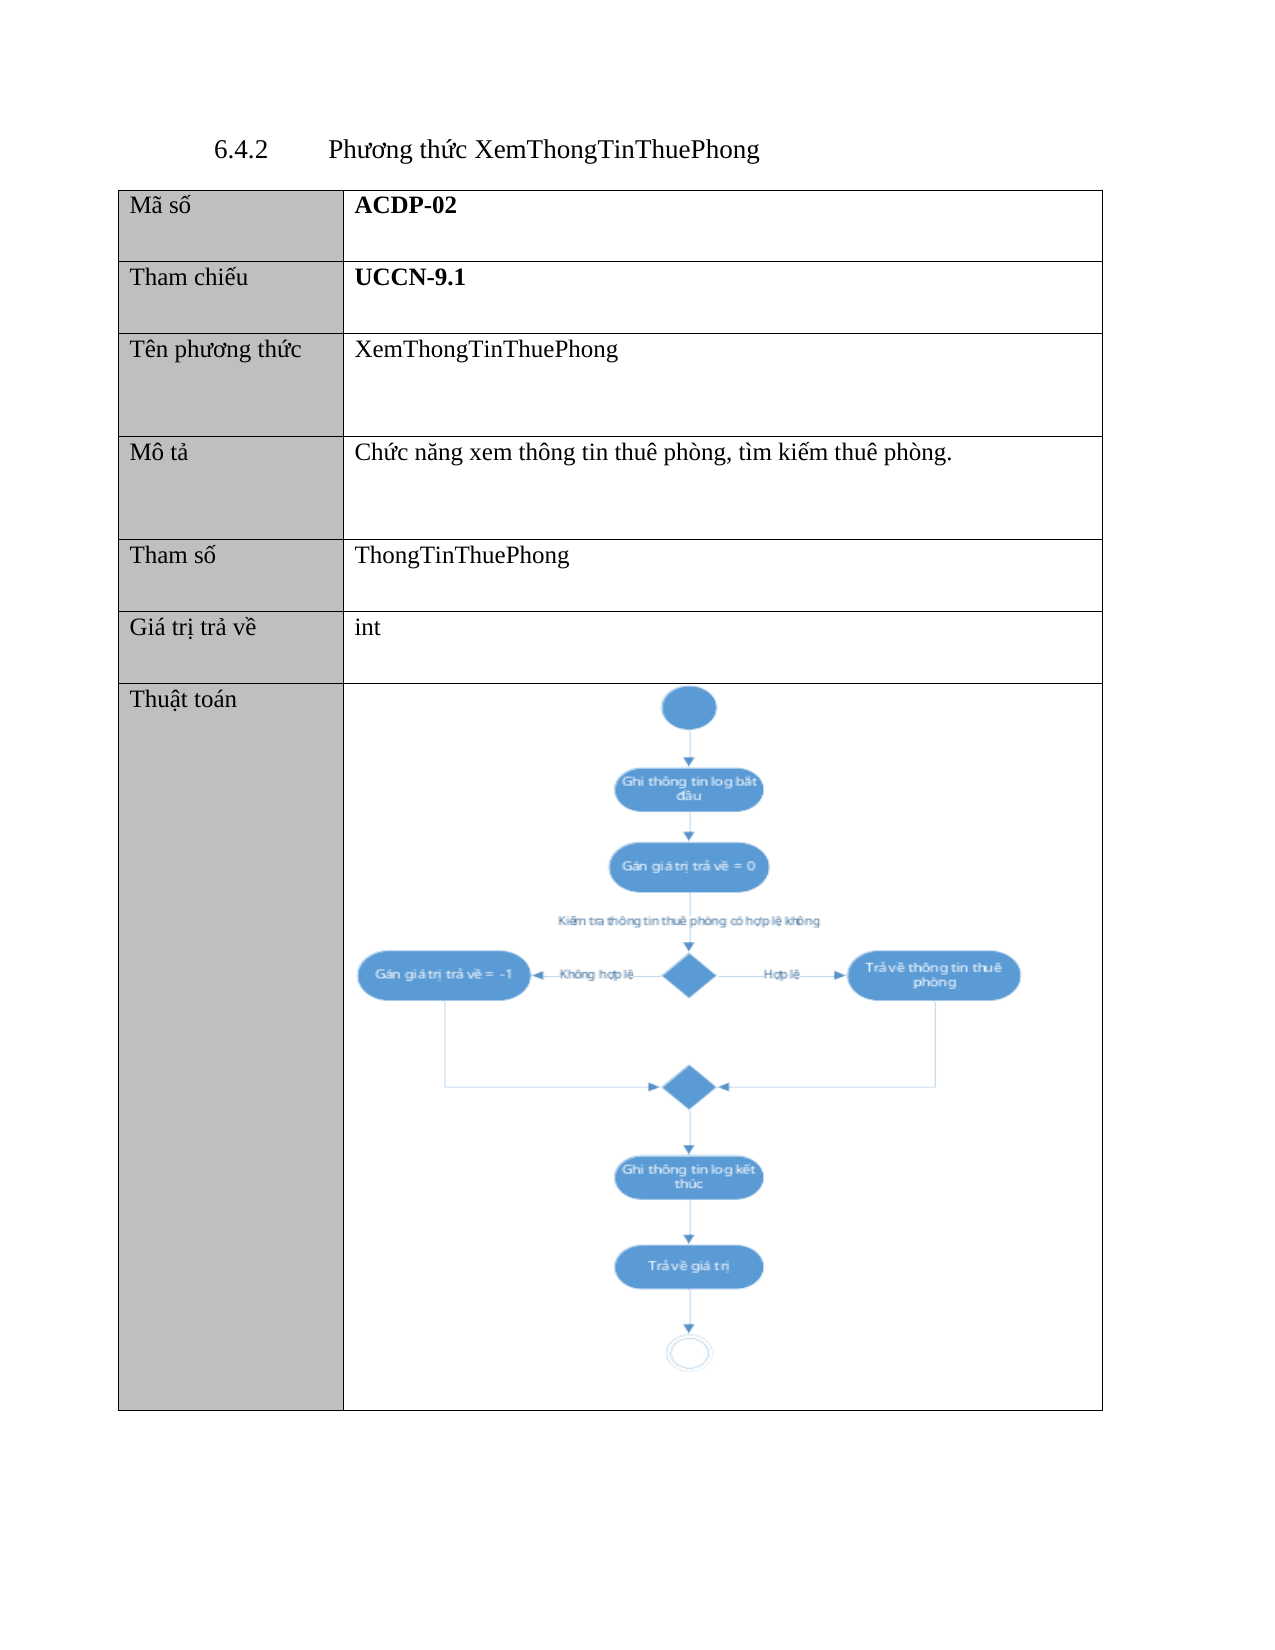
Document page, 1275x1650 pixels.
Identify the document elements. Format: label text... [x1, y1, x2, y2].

table_header Mã số [119, 191, 343, 261]
table_cell Chức năng xem thông tin thuê phòng, tìm kiếm thuê phòng. [344, 437, 1102, 539]
table_cell Tham chiếu [119, 262, 343, 333]
table_cell XemThongTinThuePhong [344, 334, 1102, 436]
table_cell Giá trị trả về [119, 612, 343, 683]
list Phương thức XemThongTinThuePhong [268, 133, 1137, 164]
table_cell [344, 684, 1102, 1410]
table_header ACDP-02 [344, 191, 1102, 261]
table_cell Mô tả [119, 437, 343, 539]
table_cell UCCN-9.1 [344, 262, 1102, 333]
table_cell Thuật toán [119, 684, 343, 1410]
table_cell int [344, 612, 1102, 683]
table_cell ThongTinThuePhong [344, 540, 1102, 611]
table_cell Tham số [119, 540, 343, 611]
table_cell Tên phương thức [119, 334, 343, 436]
